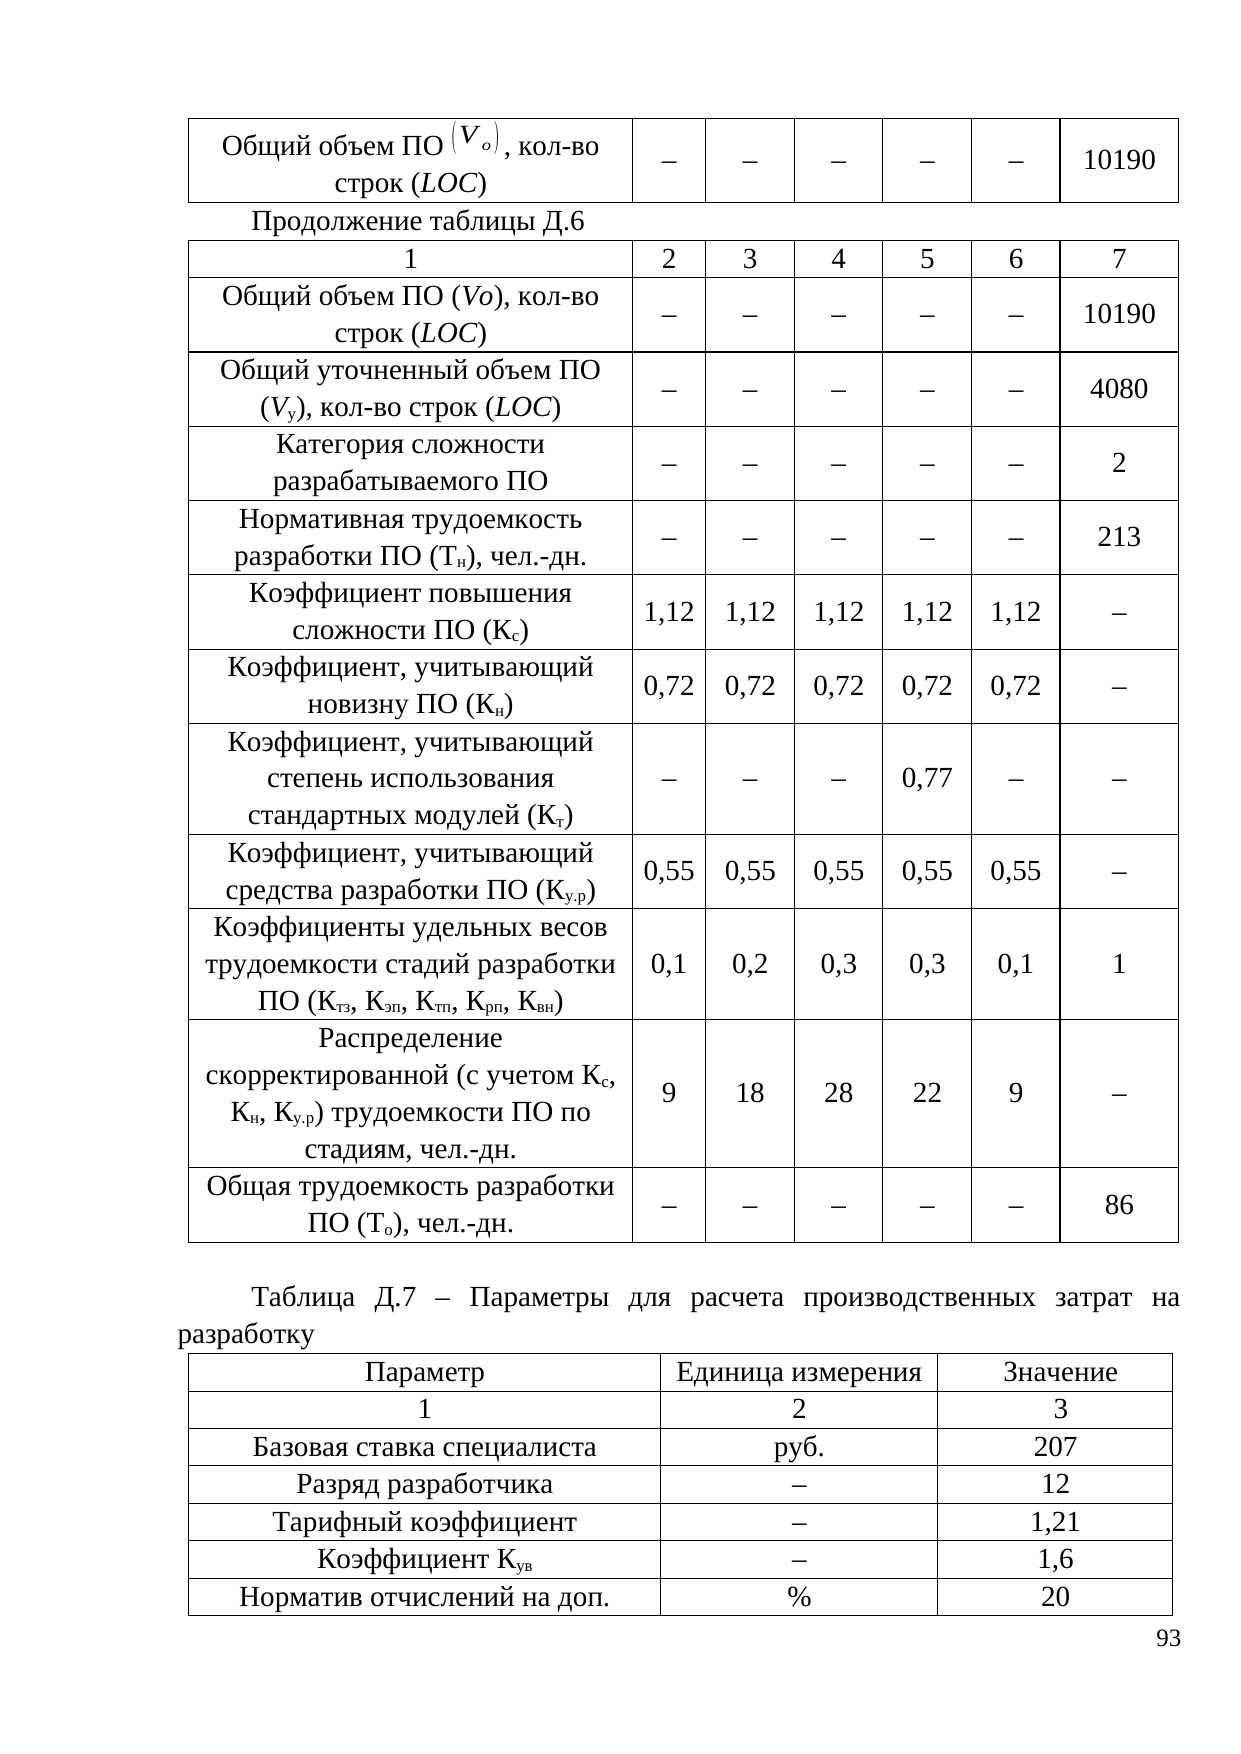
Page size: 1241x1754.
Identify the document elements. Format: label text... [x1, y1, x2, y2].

table_cell 0,1 [633, 909, 705, 1019]
table_cell Коэффициент, учитывающий новизну ПО (Кн) [189, 650, 632, 723]
table_cell – [795, 1168, 882, 1242]
table_cell 1,21 [938, 1504, 1172, 1540]
table_cell Общий объем ПО , кол-во строк (LOC) [189, 119, 632, 202]
text Таблица Д.7 – Параметры для расчета производственных затрат на разработку [177, 1279, 1181, 1350]
table_cell – [972, 278, 1059, 351]
table_cell 0,55 [706, 835, 794, 908]
table_cell 20 [938, 1579, 1172, 1615]
table_cell 0,72 [795, 650, 882, 723]
table_cell 1,12 [972, 575, 1059, 648]
table_cell 0,2 [706, 909, 794, 1019]
text Продолжение таблицы Д.6 [177, 203, 1181, 236]
table_cell – [1061, 724, 1178, 834]
table_cell Категория сложности разрабатываемого ПО [189, 427, 632, 500]
table_cell 0,72 [972, 650, 1059, 723]
table_cell 9 [633, 1020, 705, 1167]
table_cell – [795, 353, 882, 426]
table_cell – [706, 501, 794, 574]
table_cell – [795, 501, 882, 574]
table_cell – [795, 427, 882, 500]
table_cell 1 [1061, 909, 1178, 1019]
table_cell 2 [1061, 427, 1178, 500]
table_cell Общая трудоемкость разработки ПО (То), чел.-дн. [189, 1168, 632, 1242]
table_cell 10190 [1061, 119, 1178, 202]
table_cell – [795, 278, 882, 351]
table_cell Общий объем ПО (Vо), кол-во строк (LOC) [189, 278, 632, 351]
table_header 6 [972, 241, 1059, 277]
table_cell – [883, 501, 971, 574]
table_cell Разряд разработчика [189, 1466, 660, 1503]
table_cell Коэффициенты удельных весов трудоемкости стадий разработки ПО (Ктз, Кэп, Ктп, Крп, Квн) [189, 909, 632, 1019]
table_cell 9 [972, 1020, 1059, 1167]
table_cell – [706, 724, 794, 834]
table_cell 86 [1061, 1168, 1178, 1242]
table_cell – [883, 427, 971, 500]
table_cell – [633, 119, 705, 202]
table_cell руб. [661, 1429, 937, 1465]
table_cell – [972, 353, 1059, 426]
table_cell 207 [938, 1429, 1172, 1465]
table_cell Распределение скорректированной (с учетом Кс, Кн, Ку.р) трудоемкости ПО по стадиям, чел.-дн. [189, 1020, 632, 1167]
table_cell – [795, 119, 882, 202]
table_cell – [1061, 650, 1178, 723]
table_cell – [706, 427, 794, 500]
table_cell 0,72 [706, 650, 794, 723]
table_cell Нормативная трудоемкость разработки ПО (Тн), чел.-дн. [189, 501, 632, 574]
table_header Значение [938, 1354, 1172, 1391]
table_cell – [706, 353, 794, 426]
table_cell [189, 1579, 660, 1615]
table_cell 1,12 [706, 575, 794, 648]
table_header 2 [633, 241, 705, 277]
table_cell 3 [938, 1392, 1172, 1428]
table_header 5 [883, 241, 971, 277]
table_cell 1,12 [883, 575, 971, 648]
table_cell 12 [938, 1466, 1172, 1503]
table_cell – [795, 724, 882, 834]
table_cell Общий уточненный объем ПО (Vy), кол-во строк (LOC) [189, 353, 632, 426]
table_cell 0,72 [633, 650, 705, 723]
table_cell – [972, 724, 1059, 834]
table_cell Коэффициент, учитывающий степень использования стандартных модулей (Кт) [189, 724, 632, 834]
table_cell – [706, 1168, 794, 1242]
table_cell – [883, 1168, 971, 1242]
table_cell – [1061, 575, 1178, 648]
table_cell 22 [883, 1020, 971, 1167]
table_header 7 [1061, 241, 1178, 277]
table_cell – [1061, 835, 1178, 908]
table_cell 28 [795, 1020, 882, 1167]
table_cell 0,55 [633, 835, 705, 908]
table_cell Коэффициент Кув [189, 1541, 660, 1578]
table_cell – [661, 1504, 937, 1540]
table_cell 213 [1061, 501, 1178, 574]
table_cell – [633, 427, 705, 500]
table_cell 10190 [1061, 278, 1178, 351]
table_cell 1,6 [938, 1541, 1172, 1578]
table_header Параметр [189, 1354, 660, 1391]
table_cell – [972, 1168, 1059, 1242]
table_cell 4080 [1061, 353, 1178, 426]
table_cell 1 [189, 1392, 660, 1428]
table_cell 0,72 [883, 650, 971, 723]
table_cell 1,12 [633, 575, 705, 648]
table_header 4 [795, 241, 882, 277]
table_cell – [883, 278, 971, 351]
table_cell – [883, 119, 971, 202]
table_cell – [633, 1168, 705, 1242]
table_header Единица измерения [661, 1354, 937, 1391]
table_cell – [633, 353, 705, 426]
table_header 3 [706, 241, 794, 277]
table_cell – [972, 119, 1059, 202]
table_cell 1,12 [795, 575, 882, 648]
table_header 1 [189, 241, 632, 277]
table_cell 0,1 [972, 909, 1059, 1019]
table_cell – [883, 353, 971, 426]
table_cell 0,55 [795, 835, 882, 908]
table_cell – [706, 119, 794, 202]
table_cell – [1061, 1020, 1178, 1167]
table_cell – [706, 278, 794, 351]
table_cell – [633, 724, 705, 834]
table_cell 0,3 [883, 909, 971, 1019]
table_cell 0,3 [795, 909, 882, 1019]
table_cell – [633, 501, 705, 574]
table_cell Коэффициент повышения сложности ПО (Кс) [189, 575, 632, 648]
table_cell Тарифный коэффициент [189, 1504, 660, 1540]
table_cell 0,55 [883, 835, 971, 908]
table_cell 0,77 [883, 724, 971, 834]
table_cell 2 [661, 1392, 937, 1428]
table_cell – [972, 501, 1059, 574]
table_cell – [661, 1541, 937, 1578]
table_cell – [972, 427, 1059, 500]
table_cell – [633, 278, 705, 351]
table_cell Базовая ставка специалиста [189, 1429, 660, 1465]
table_cell 18 [706, 1020, 794, 1167]
table_cell Коэффициент, учитывающий средства разработки ПО (Ку.р) [189, 835, 632, 908]
table_cell – [661, 1466, 937, 1503]
table_cell 0,55 [972, 835, 1059, 908]
table_cell % [661, 1579, 937, 1615]
